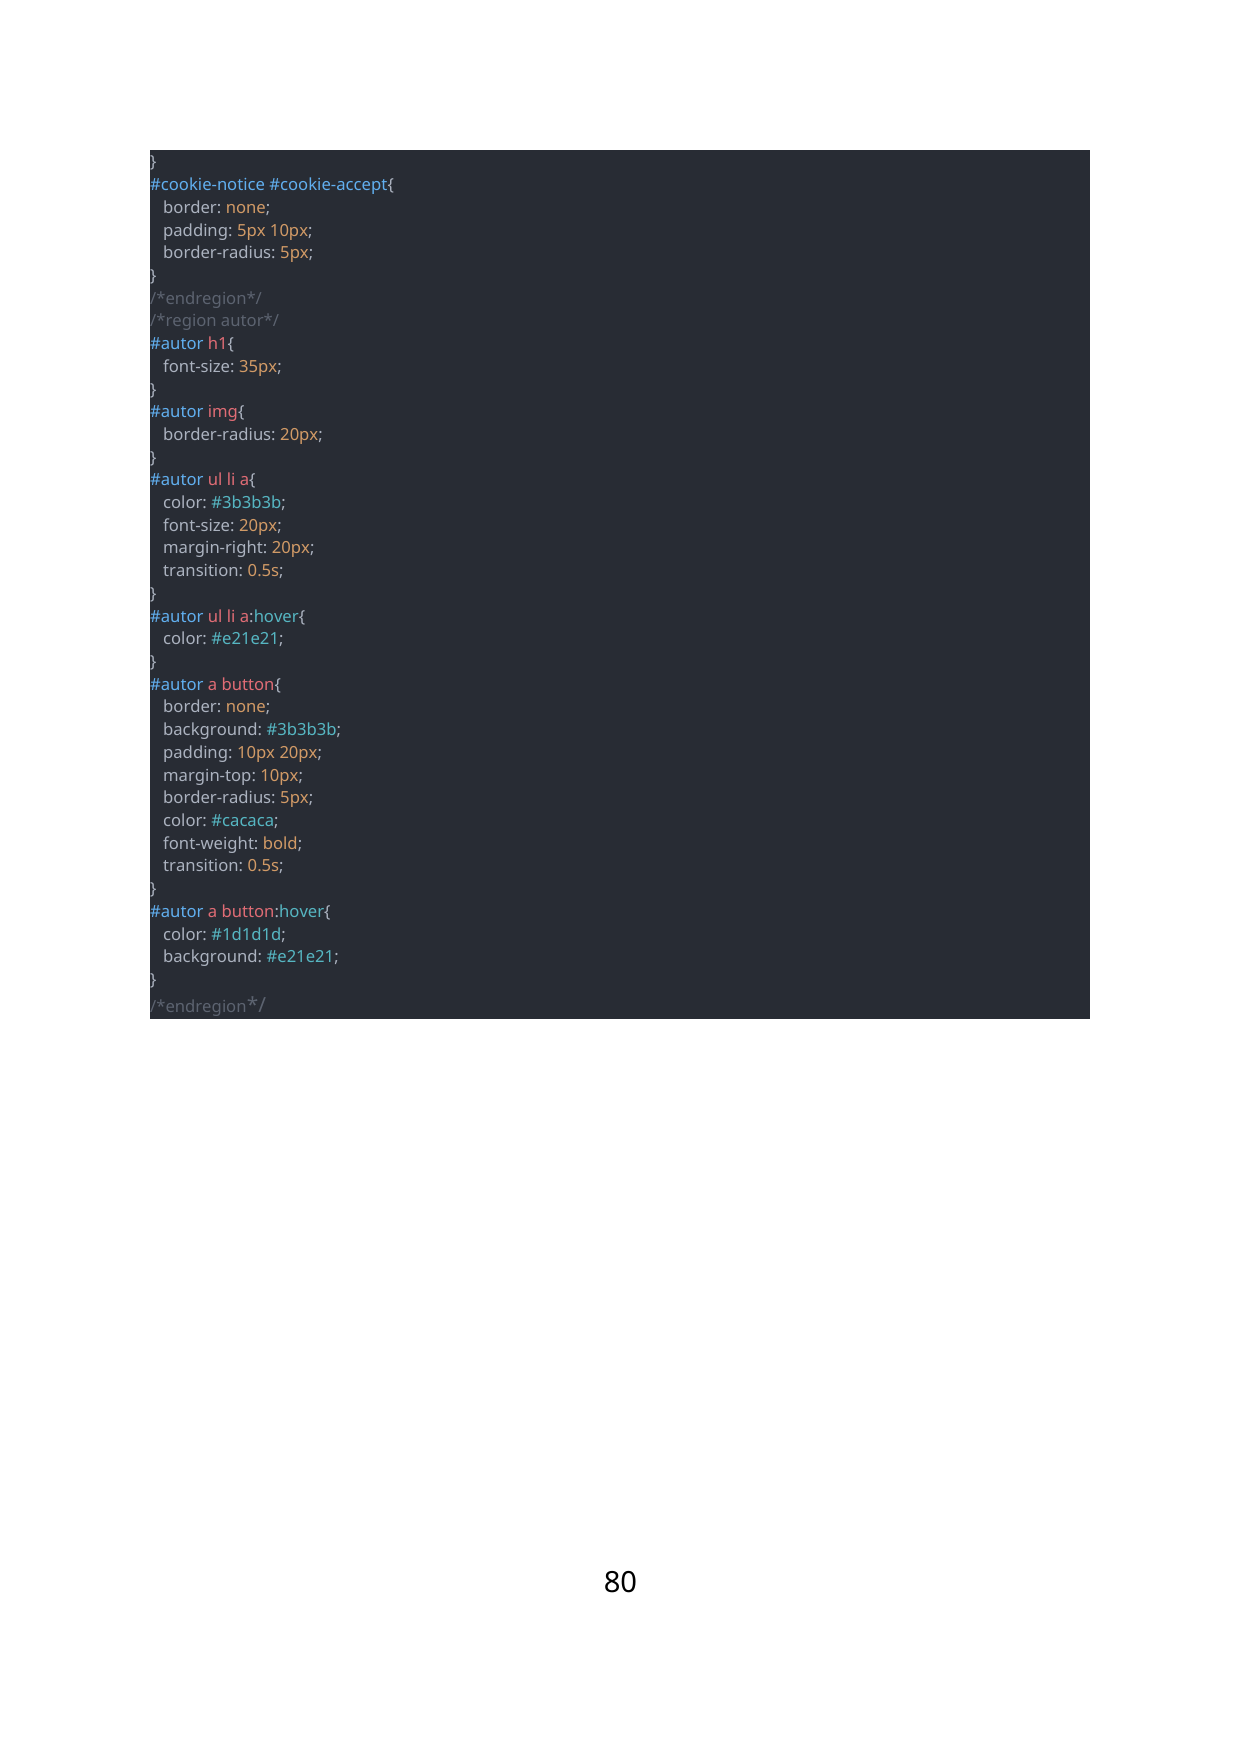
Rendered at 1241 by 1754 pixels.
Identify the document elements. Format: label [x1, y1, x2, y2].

text [150, 150, 1090, 1019]
